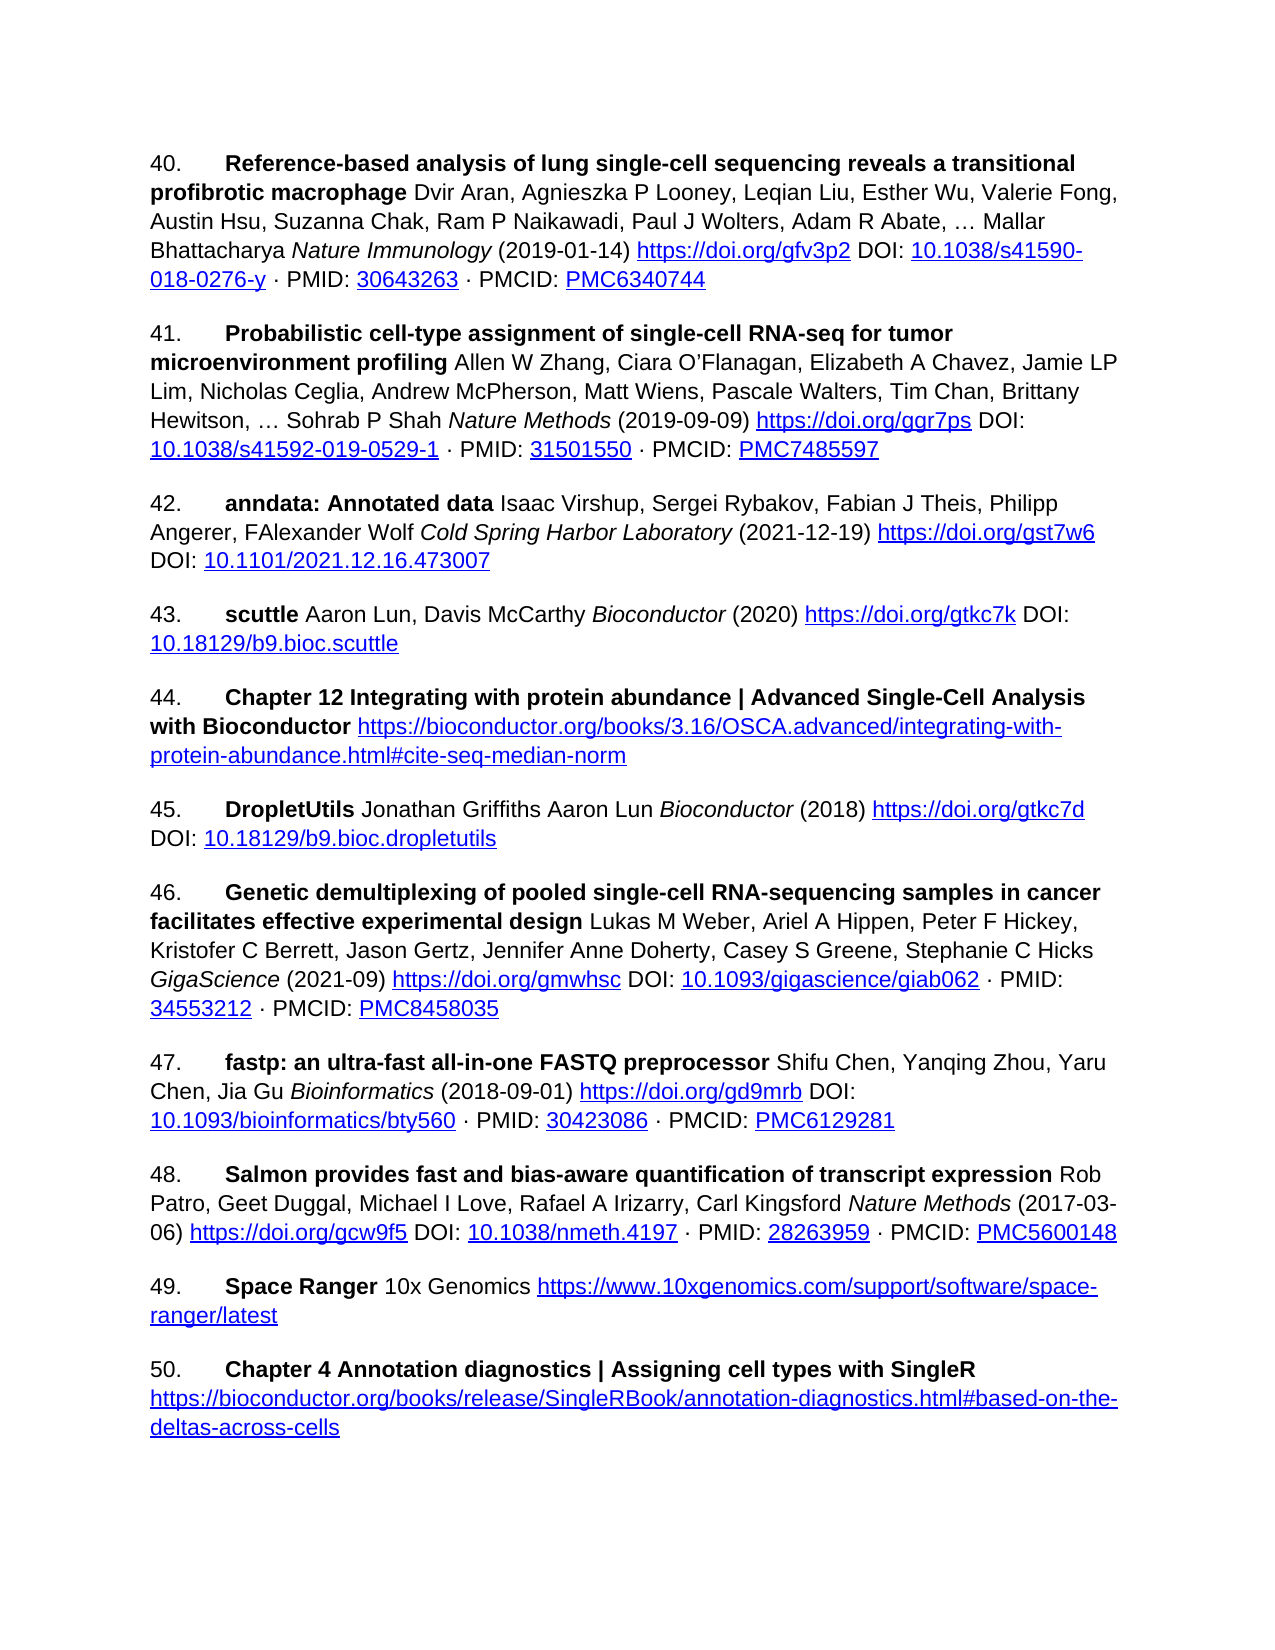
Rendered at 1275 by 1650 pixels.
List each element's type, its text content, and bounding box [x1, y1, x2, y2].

text 40. Reference-based analysis of lung single-cell sequencing reveals a transitional profibrotic macrophage Dvir Aran, Agnieszka P Looney, Leqian Liu, Esther Wu, Valerie Fong, Austin Hsu, Suzanna Chak, Ram P Naikawadi, Paul J Wolters, Adam R Abate, … Mallar Bhattacharya Nature Immunology (2019-01-14) https://doi.org/gfv3p2 DOI: 10.1038/s41590-018-0276-y · PMID: 30643263 · PMCID: PMC6340744 [150, 150, 1125, 292]
text 44. Chapter 12 Integrating with protein abundance | Advanced Single-Cell Analysis with Bioconductor https://bioconductor.org/books/3.16/OSCA.advanced/integrating-with-protein-abundance.html#cite-seq-median-norm [150, 684, 1125, 769]
text 50. Chapter 4 Annotation diagnostics | Assigning cell types with SingleR https://bioconductor.org/books/release/SingleRBook/annotation-diagnostics.html#based-on-the-deltas-across-cells [150, 1356, 1125, 1440]
text 41. Probabilistic cell-type assignment of single-cell RNA-seq for tumor microenvironment profiling Allen W Zhang, Ciara O’Flanagan, Elizabeth A Chavez, Jamie LP Lim, Nicholas Ceglia, Andrew McPherson, Matt Wiens, Pascale Walters, Tim Chan, Brittany Hewitson, … Sohrab P Shah Nature Methods (2019-09-09) https://doi.org/ggr7ps DOI: 10.1038/s41592-019-0529-1 · PMID: 31501550 · PMCID: PMC7485597 [150, 320, 1125, 462]
text 45. DropletUtils Jonathan Griffiths Aaron Lun Bioconductor (2018) https://doi.org/gtkc7d DOI: 10.18129/b9.bioc.dropletutils [150, 796, 1125, 852]
text 48. Salmon provides fast and bias-aware quantification of transcript expression Rob Patro, Geet Duggal, Michael I Love, Rafael A Irizarry, Carl Kingsford Nature Methods (2017-03-06) https://doi.org/gcw9f5 DOI: 10.1038/nmeth.4197 · PMID: 28263959 · PMCID: PMC5600148 [150, 1161, 1125, 1245]
text 46. Genetic demultiplexing of pooled single-cell RNA-sequencing samples in cancer facilitates effective experimental design Lukas M Weber, Ariel A Hippen, Peter F Hickey, Kristofer C Berrett, Jason Gertz, Jennifer Anne Doherty, Casey S Greene, Stephanie C Hicks GigaScience (2021-09) https://doi.org/gmwhsc DOI: 10.1093/gigascience/giab062 · PMID: 34553212 · PMCID: PMC8458035 [150, 879, 1125, 1021]
text 42. anndata: Annotated data Isaac Virshup, Sergei Rybakov, Fabian J Theis, Philipp Angerer, FAlexander Wolf Cold Spring Harbor Laboratory (2021-12-19) https://doi.org/gst7w6 DOI: 10.1101/2021.12.16.473007 [150, 489, 1125, 574]
text 43. scuttle Aaron Lun, Davis McCarthy Bioconductor (2020) https://doi.org/gtkc7k DOI: 10.18129/b9.bioc.scuttle [150, 601, 1125, 657]
text 49. Space Ranger 10x Genomics https://www.10xgenomics.com/support/software/space-ranger/latest [150, 1273, 1125, 1328]
text 47. fastp: an ultra-fast all-in-one FASTQ preprocessor Shifu Chen, Yanqing Zhou, Yaru Chen, Jia Gu Bioinformatics (2018-09-01) https://doi.org/gd9mrb DOI: 10.1093/bioinformatics/bty560 · PMID: 30423086 · PMCID: PMC6129281 [150, 1049, 1125, 1133]
